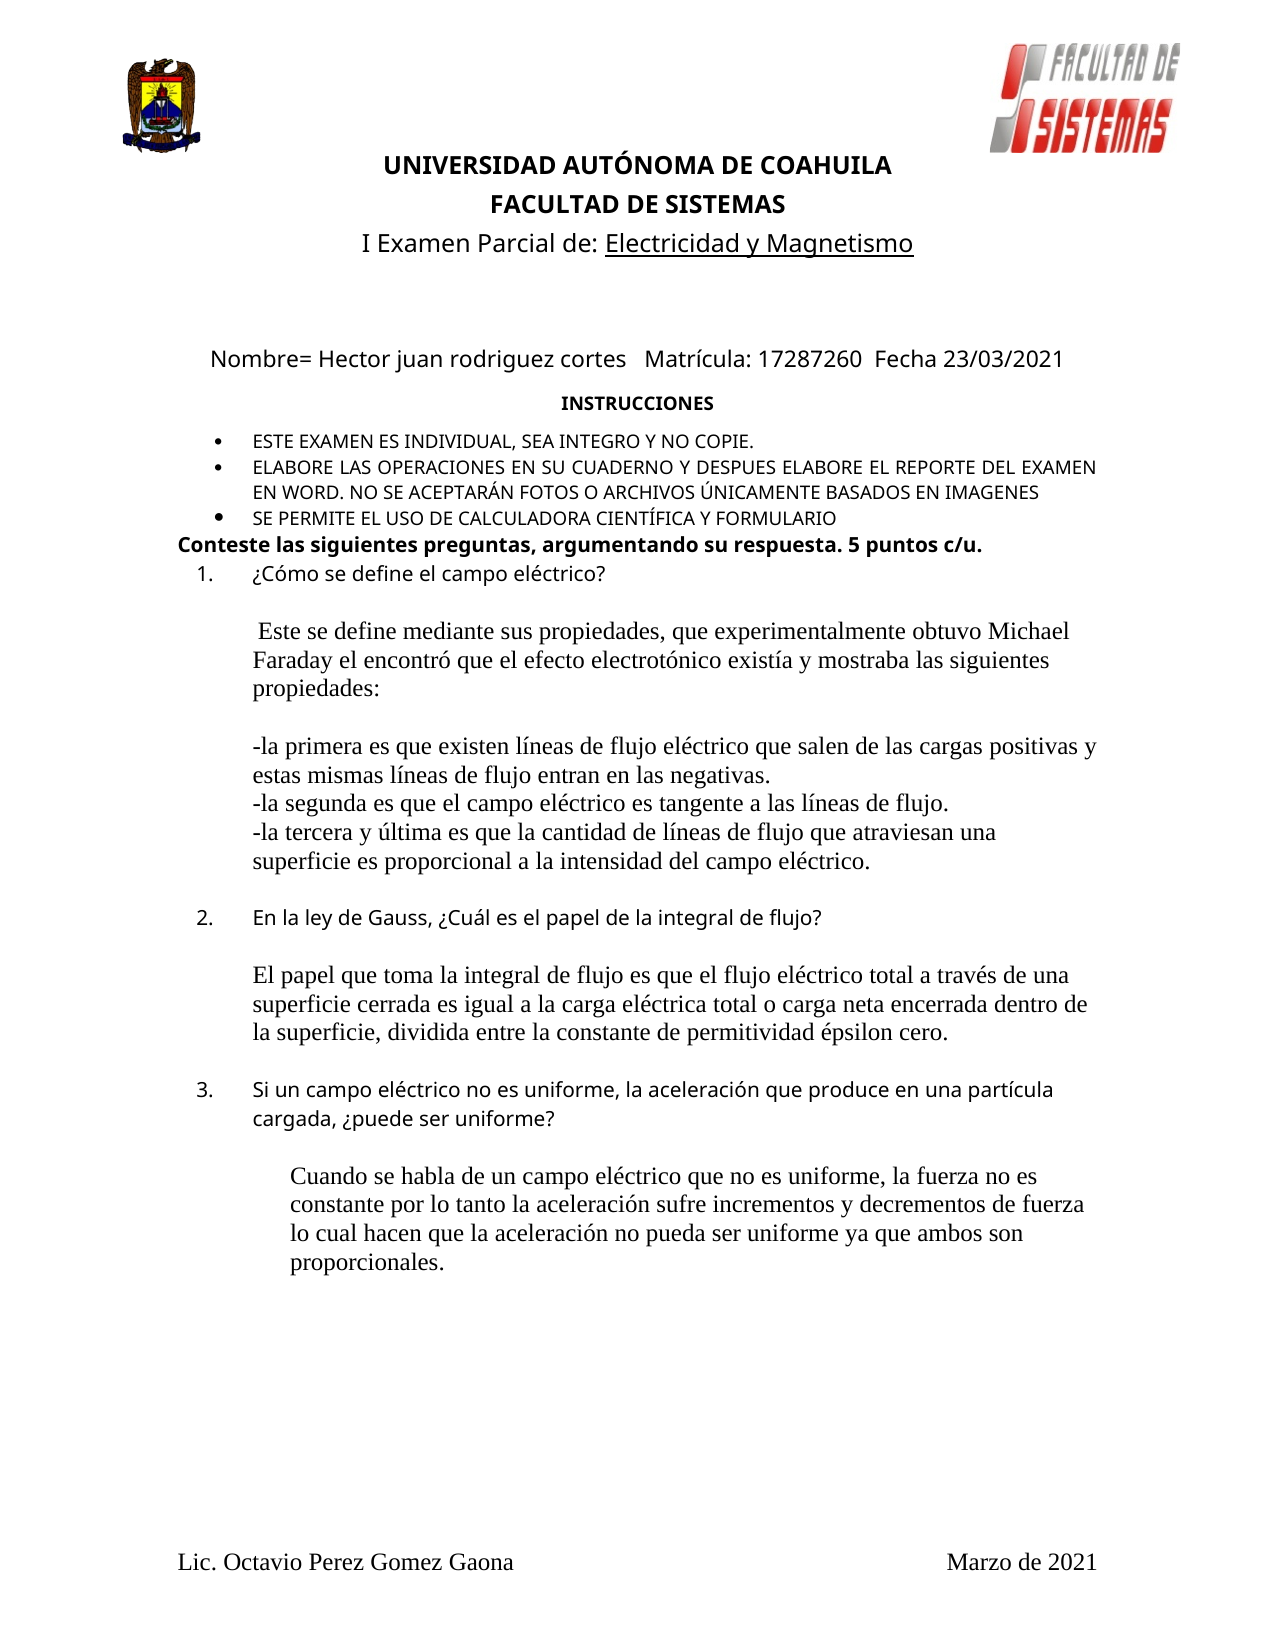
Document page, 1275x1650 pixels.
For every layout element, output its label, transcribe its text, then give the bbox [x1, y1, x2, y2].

text FACULTAD DE SISTEMAS [177, 187, 1098, 221]
list SE PERMITE EL USO DE CALCULADORA CIENTÍFICA Y FORMULARIO [215, 505, 1098, 531]
text I Examen Parcial de: Electricidad y Magnetismo [177, 226, 1098, 260]
picture [122, 58, 201, 153]
text UNIVERSIDAD AUTÓNOMA DE COAHUILA [177, 148, 1098, 182]
text Nombre= Hector juan rodriguez cortes Matrícula: 17287260 Fecha 23/03/2021 [177, 343, 1098, 375]
text INSTRUCCIONES [177, 390, 1098, 416]
list Si un campo eléctrico no es uniforme, la aceleración que produce en una partícula cargada, ¿puede ser uniforme? [196, 1075, 1098, 1132]
list ESTE EXAMEN ES INDIVIDUAL, SEA INTEGRO Y NO COPIE. [215, 428, 1098, 454]
text El papel que toma la integral de flujo es que el flujo eléctrico total a través de una superficie cerrada es igual a la carga eléctrica total o carga neta encerrada dentro de la superficie, dividida entre la constante de permitividad épsilon cero. [252, 960, 1098, 1047]
list ELABORE LAS OPERACIONES EN SU CUADERNO Y DESPUES ELABORE EL REPORTE DEL EXAMEN EN WORD. NO SE ACEPTARÁN FOTOS O ARCHIVOS ÚNICAMENTE BASADOS EN IMAGENES [215, 454, 1098, 505]
list ¿Cómo se define el campo eléctrico? [196, 559, 1098, 587]
list Este se define mediante sus propiedades, que experimentalmente obtuvo Michael Faraday el encontró que el efecto electrotónico existía y mostraba las siguientes propiedades: [252, 616, 1098, 702]
text Conteste las siguientes preguntas, argumentando su respuesta. 5 puntos c/u. [177, 531, 1098, 559]
list -la tercera y última es que la cantidad de líneas de flujo que atraviesan una superficie es proporcional a la intensidad del campo eléctrico. [252, 817, 1098, 875]
list -la primera es que existen líneas de flujo eléctrico que salen de las cargas positivas y estas mismas líneas de flujo entran en las negativas. [252, 731, 1098, 788]
list -la segunda es que el campo eléctrico es tangente a las líneas de flujo. [252, 788, 1098, 817]
picture [989, 43, 1181, 153]
list Cuando se habla de un campo eléctrico que no es uniforme, la fuerza no es constante por lo tanto la aceleración sufre incrementos y decrementos de fuerza lo cual hacen que la aceleración no pueda ser uniforme ya que ambos son proporcionales. [290, 1161, 1098, 1276]
list En la ley de Gauss, ¿Cuál es el papel de la integral de flujo? [196, 903, 1098, 932]
